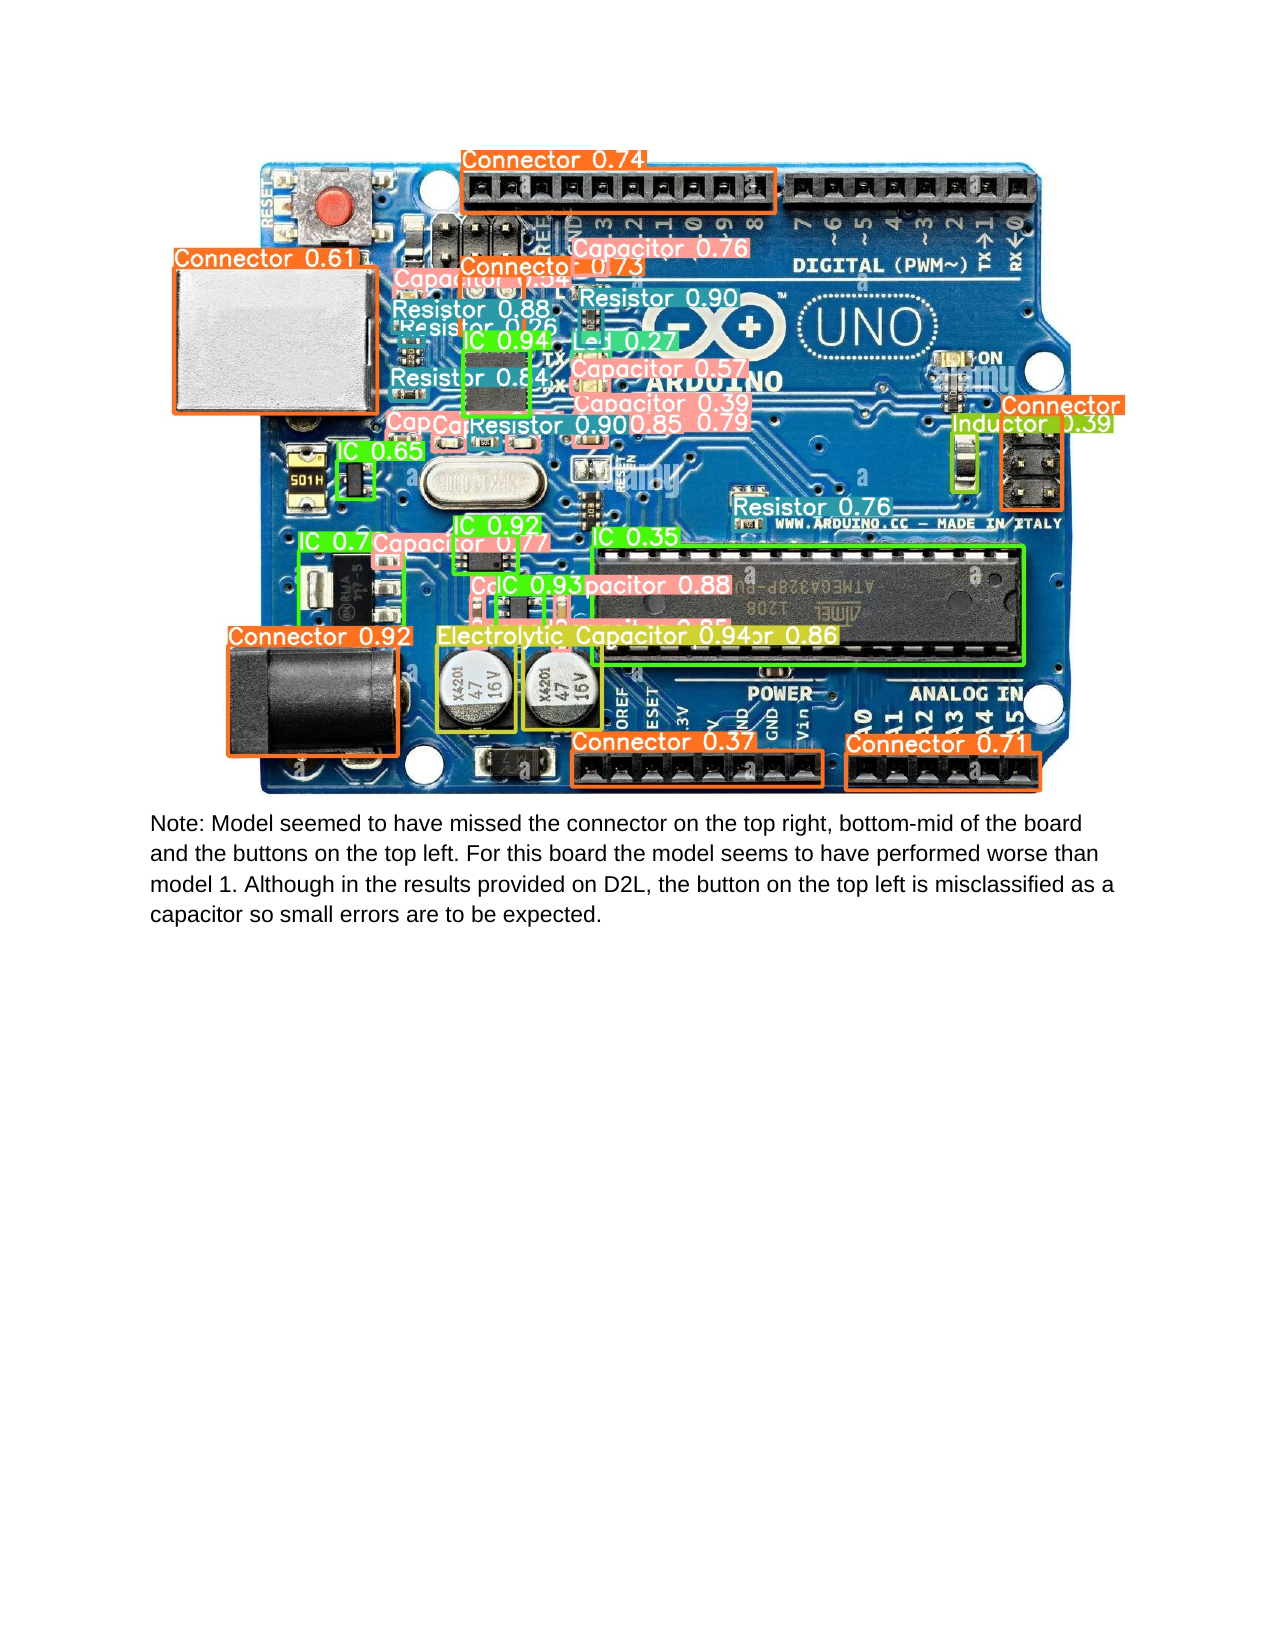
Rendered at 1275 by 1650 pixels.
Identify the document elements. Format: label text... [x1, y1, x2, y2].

picture [150, 150, 1125, 807]
text Note: Model seemed to have missed the connector on the top right, bottom-mid of the board and the buttons on the top left. For this board the model seems to have performed worse than model 1. Although in the results provided on D2L, the button on the top left is misclassified as a capacitor so small errors are to be expected. [150, 810, 1125, 927]
